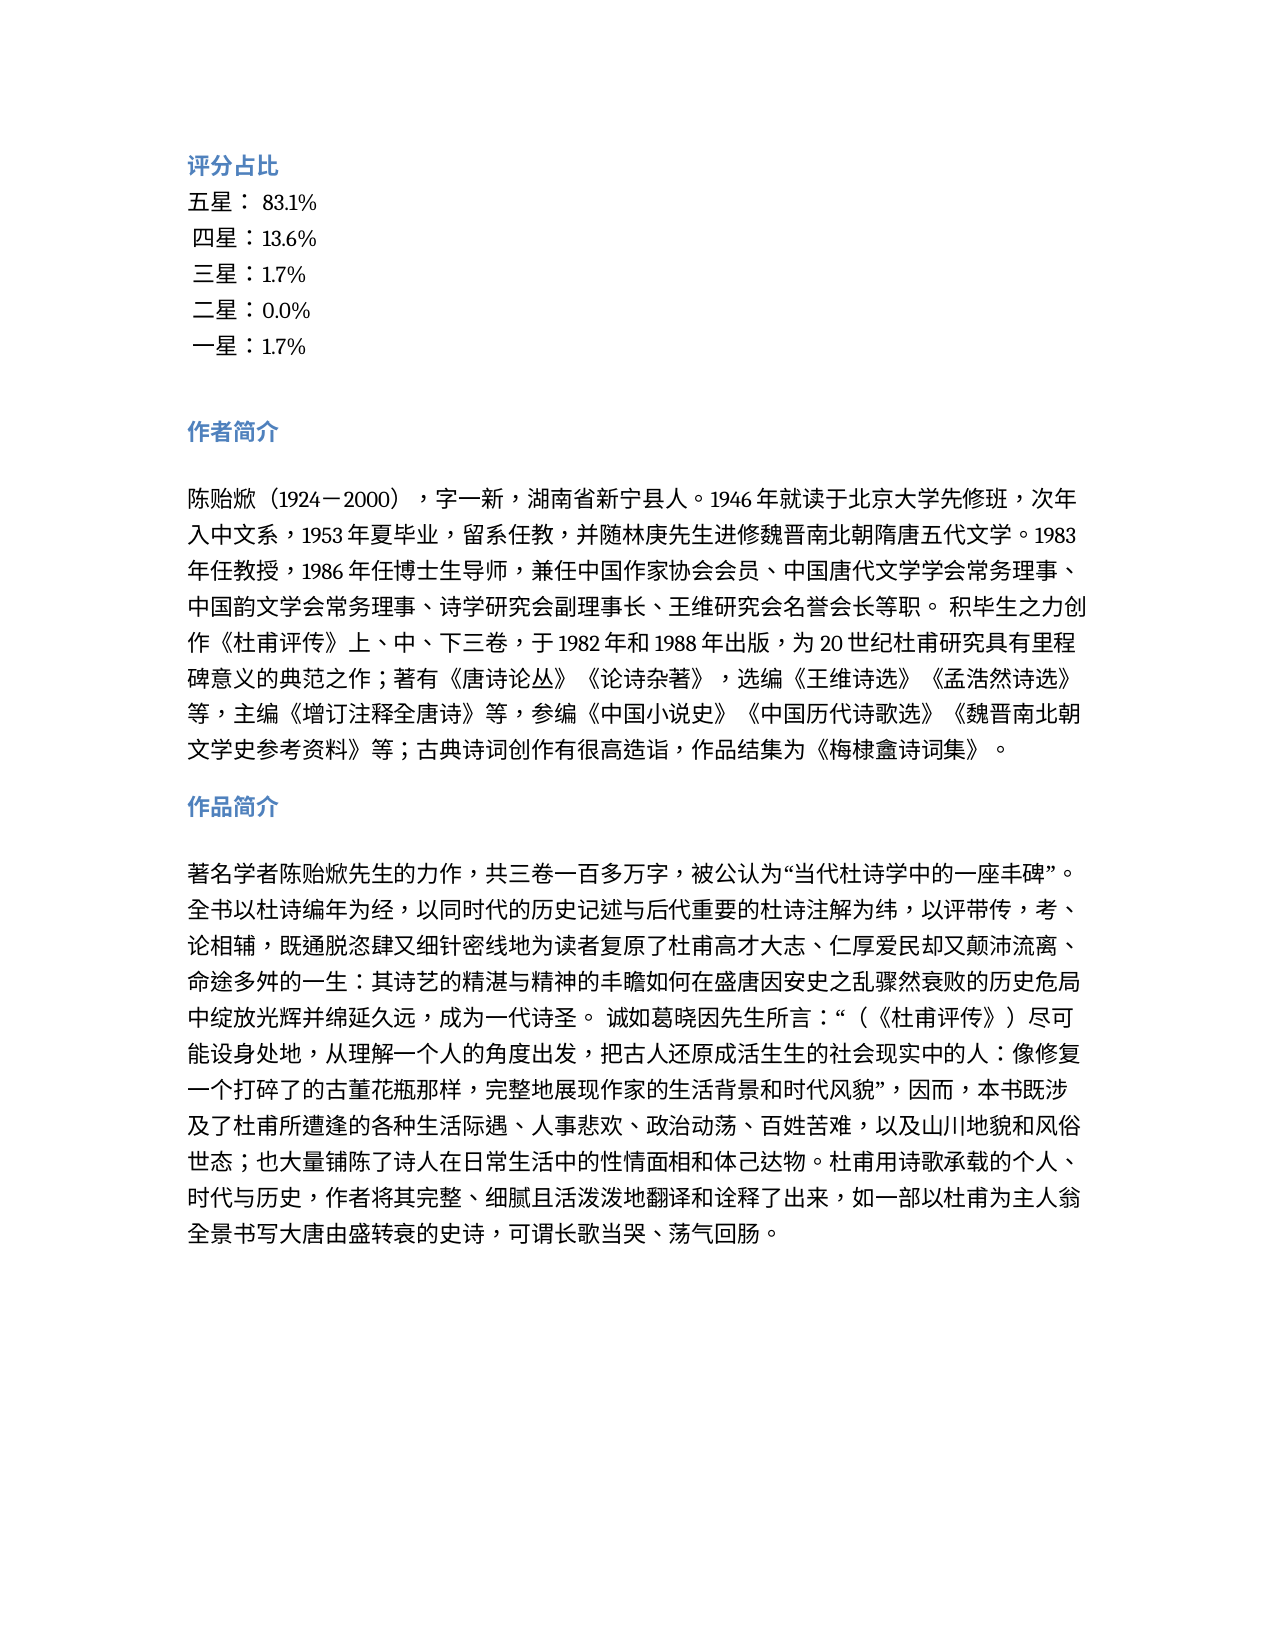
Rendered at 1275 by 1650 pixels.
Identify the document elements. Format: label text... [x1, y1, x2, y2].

text 陈贻焮（1924－2000），字一新，湖南省新宁县人。1946年就读于北京大学先修班，次年入中文系，1953年夏毕业，留系任教，并随林庚先生进修魏晋南北朝隋唐五代文学。1983年任教授，1986年任博士生导师，兼任中国作家协会会员、中国唐代文学学会常务理事、中国韵文学会常务理事、诗学研究会副理事长、王维研究会名誉会长等职。 积毕生之力创作《杜甫评传》上、中、下三卷，于1982年和1988年出版，为20世纪杜甫研究具有里程碑意义的典范之作；著有《唐诗论丛》《论诗杂著》，选编《王维诗选》《孟浩然诗选》等，主编《增订注释全唐诗》等，参编《中国小说史》《中国历代诗歌选》《魏晋南北朝文学史参考资料》等；古典诗词创作有很高造诣，作品结集为《梅棣盦诗词集》。 [187, 452, 1087, 766]
subtitle 评分占比 [187, 150, 1087, 181]
subtitle 作者简介 [187, 416, 1087, 447]
text 著名学者陈贻焮先生的力作，共三卷一百多万字，被公认为“当代杜诗学中的一座丰碑”。全书以杜诗编年为经，以同时代的历史记述与后代重要的杜诗注解为纬，以评带传，考、论相辅，既通脱恣肆又细针密线地为读者复原了杜甫高才大志、仁厚爱民却又颠沛流离、命途多舛的一生：其诗艺的精湛与精神的丰瞻如何在盛唐因安史之乱骤然衰败的历史危局中绽放光辉并绵延久远，成为一代诗圣。 诚如葛晓因先生所言：“（《杜甫评传》）尽可能设身处地，从理解一个人的角度出发，把古人还原成活生生的社会现实中的人：像修复一个打碎了的古董花瓶那样，完整地展现作家的生活背景和时代风貌”，因而，本书既涉及了杜甫所遭逢的各种生活际遇、人事悲欢、政治动荡、百姓苦难，以及山川地貌和风俗世态；也大量铺陈了诗人在日常生活中的性情面相和体己达物。杜甫用诗歌承载的个人、时代与历史，作者将其完整、细腻且活泼泼地翻译和诠释了出来，如一部以杜甫为主人翁全景书写大唐由盛转衰的史诗，可谓长歌当哭、荡气回肠。 [187, 827, 1087, 1249]
subtitle 作品简介 [187, 791, 1087, 822]
text 五星： 83.1% 四星： 13.6% 三星： 1.7% 二星： 0.0% 一星： 1.7% [187, 186, 1087, 391]
